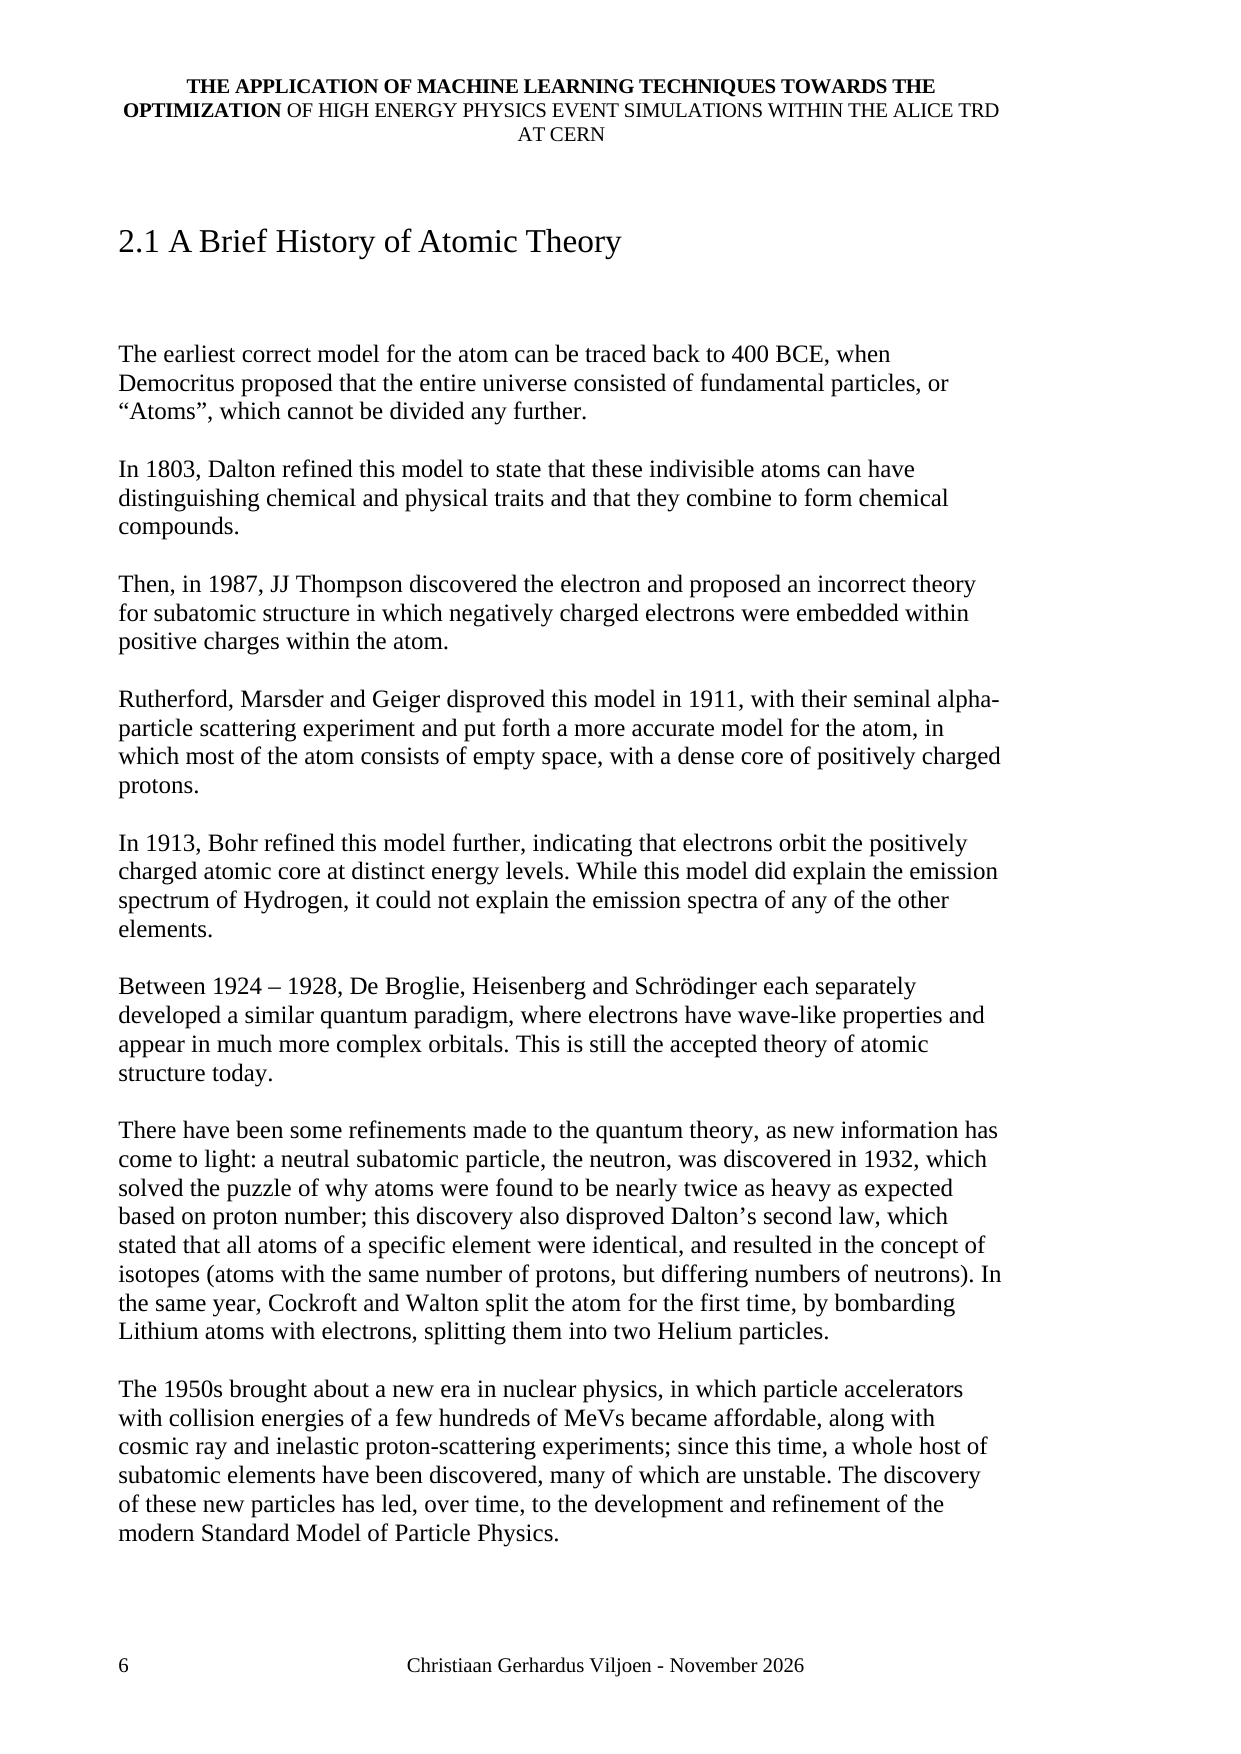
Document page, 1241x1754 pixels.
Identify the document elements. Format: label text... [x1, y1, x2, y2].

text In 1803, Dalton refined this model to state that these indivisible atoms can have distinguishing chemical and physical traits and that they combine to form chemical compounds. [118, 454, 1004, 540]
text Between 1924 – 1928, De Broglie, Heisenberg and Schrödinger each separately developed a similar quantum paradigm, where electrons have wave-like properties and appear in much more complex orbitals. This is still the accepted theory of atomic structure today. [118, 971, 1004, 1086]
subtitle A Brief History of Atomic Theory [118, 221, 1004, 259]
text The 1950s brought about a new era in nuclear physics, in which particle accelerators with collision energies of a few hundreds of MeVs became affordable, along with cosmic ray and inelastic proton-scattering experiments; since this time, a whole host of subatomic elements have been discovered, many of which are unstable. The discovery of these new particles has led, over time, to the development and refinement of the modern Standard Model of Particle Physics. [118, 1374, 1004, 1546]
text Then, in 1987, JJ Thompson discovered the electron and proposed an incorrect theory for subatomic structure in which negatively charged electrons were embedded within positive charges within the atom. [118, 569, 1004, 655]
text There have been some refinements made to the quantum theory, as new information has come to light: a neutral subatomic particle, the neutron, was discovered in 1932, which solved the puzzle of why atoms were found to be nearly twice as heavy as expected based on proton number; this discovery also disproved Dalton’s second law, which stated that all atoms of a specific element were identical, and resulted in the concept of isotopes (atoms with the same number of protons, but differing numbers of neutrons). In the same year, Cockroft and Walton split the atom for the first time, by bombarding Lithium atoms with electrons, splitting them into two Helium particles. [118, 1115, 1004, 1345]
text Rutherford, Marsder and Geiger disproved this model in 1911, with their seminal alpha-particle scattering experiment and put forth a more accurate model for the atom, in which most of the atom consists of empty space, with a dense core of positively charged protons. [118, 684, 1004, 799]
text The earliest correct model for the atom can be traced back to 400 BCE, when Democritus proposed that the entire universe consisted of fundamental particles, or “Atoms”, which cannot be divided any further. [118, 339, 1004, 425]
text In 1913, Bohr refined this model further, indicating that electrons orbit the positively charged atomic core at distinct energy levels. While this model did explain the emission spectrum of Hydrogen, it could not explain the emission spectra of any of the other elements. [118, 828, 1004, 943]
